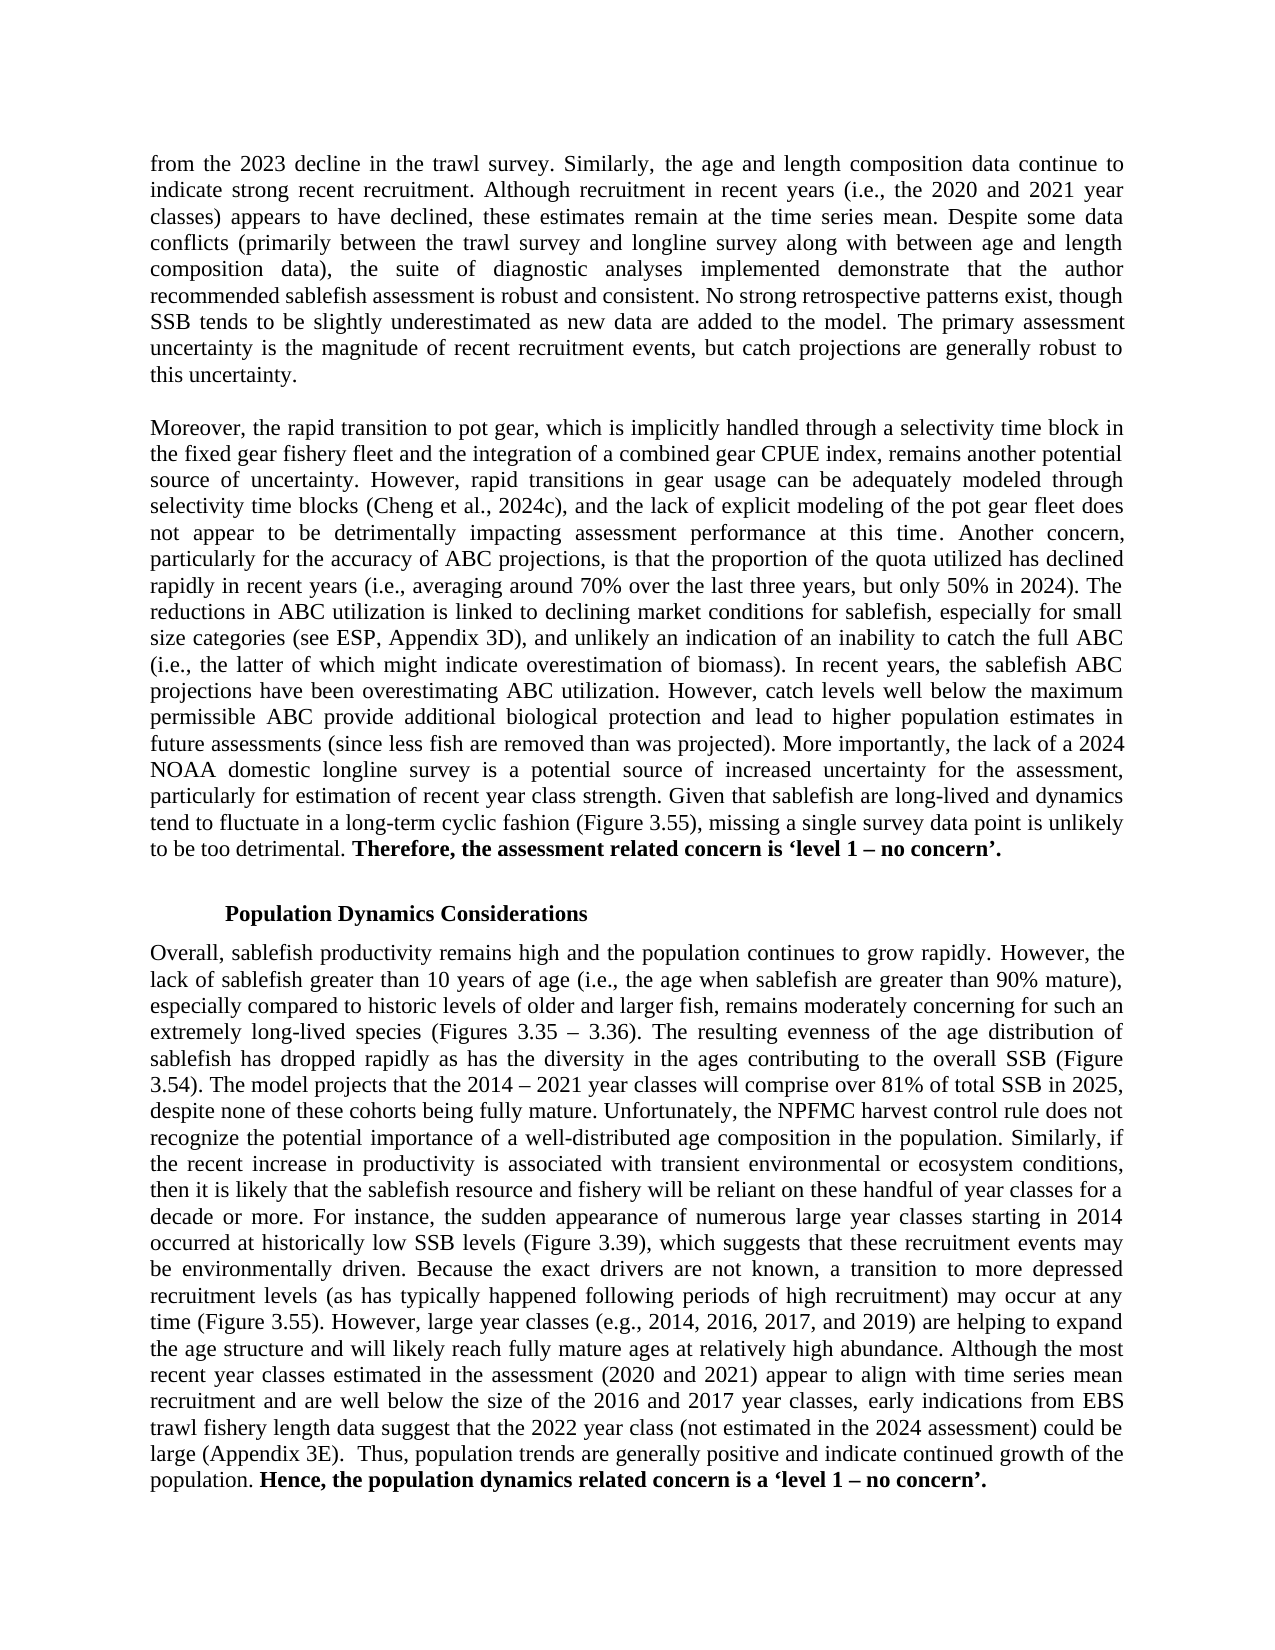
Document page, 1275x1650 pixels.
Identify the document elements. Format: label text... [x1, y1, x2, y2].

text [150, 150, 1125, 387]
text Overall, sablefish productivity remains high and the population continues to grow rapidly. However, the lack of sablefish greater than 10 years of age (i.e., the age when sablefish are greater than 90% mature), especially compared to historic levels of older and larger fish, remains moderately concerning for such an extremely long-lived species (Figures 3.35 – 3.36). The resulting evenness of the age distribution of sablefish has dropped rapidly as has the diversity in the ages contributing to the overall SSB (Figure 3.54). The model projects that the 2014 – 2021 year classes will comprise over 81% of total SSB in 2025, despite none of these cohorts being fully mature. Unfortunately, the NPFMC harvest control rule does not recognize the potential importance of a well-distributed age composition in the population. Similarly, if the recent increase in productivity is associated with transient environmental or ecosystem conditions, then it is likely that the sablefish resource and fishery will be reliant on these handful of year classes for a decade or more. For instance, the sudden appearance of numerous large year classes starting in 2014 occurred at historically low SSB levels (Figure 3.39), which suggests that these recruitment events may be environmentally driven. Because the exact drivers are not known, a transition to more depressed recruitment levels (as has typically happened following periods of high recruitment) may occur at any time (Figure 3.55). However, large year classes (e.g., 2014, 2016, 2017, and 2019) are helping to expand the age structure and will likely reach fully mature ages at relatively high abundance. Although the most recent year classes estimated in the assessment (2020 and 2021) appear to align with time series mean recruitment and are well below the size of the 2016 and 2017 year classes, early indications from EBS trawl fishery length data suggest that the 2022 year class (not estimated in the 2024 assessment) could be large (Appendix 3E). Thus, population trends are generally positive and indicate continued growth of the population. Hence, the population dynamics related concern is a ‘level 1 – no concern’. [150, 939, 1125, 1493]
text Population Dynamics Considerations [150, 900, 1125, 927]
text Moreover, the rapid transition to pot gear, which is implicitly handled through a selectivity time block in the fixed gear fishery fleet and the integration of a combined gear CPUE index, remains another potential source of uncertainty. However, rapid transitions in gear usage can be adequately modeled through selectivity time blocks (Cheng et al., 2024c), and the lack of explicit modeling of the pot gear fleet does not appear to be detrimentally impacting assessment performance at this time. Another concern, particularly for the accuracy of ABC projections, is that the proportion of the quota utilized has declined rapidly in recent years (i.e., averaging around 70% over the last three years, but only 50% in 2024). The reductions in ABC utilization is linked to declining market conditions for sablefish, especially for small size categories (see ESP, Appendix 3D), and unlikely an indication of an inability to catch the full ABC (i.e., the latter of which might indicate overestimation of biomass). In recent years, the sablefish ABC projections have been overestimating ABC utilization. However, catch levels well below the maximum permissible ABC provide additional biological protection and lead to higher population estimates in future assessments (since less fish are removed than was projected). More importantly, the lack of a 2024 NOAA domestic longline survey is a potential source of increased uncertainty for the assessment, particularly for estimation of recent year class strength. Given that sablefish are long-lived and dynamics tend to fluctuate in a long-term cyclic fashion (Figure 3.55), missing a single survey data point is unlikely to be too detrimental. Therefore, the assessment related concern is ‘level 1 – no concern’. [150, 413, 1125, 862]
